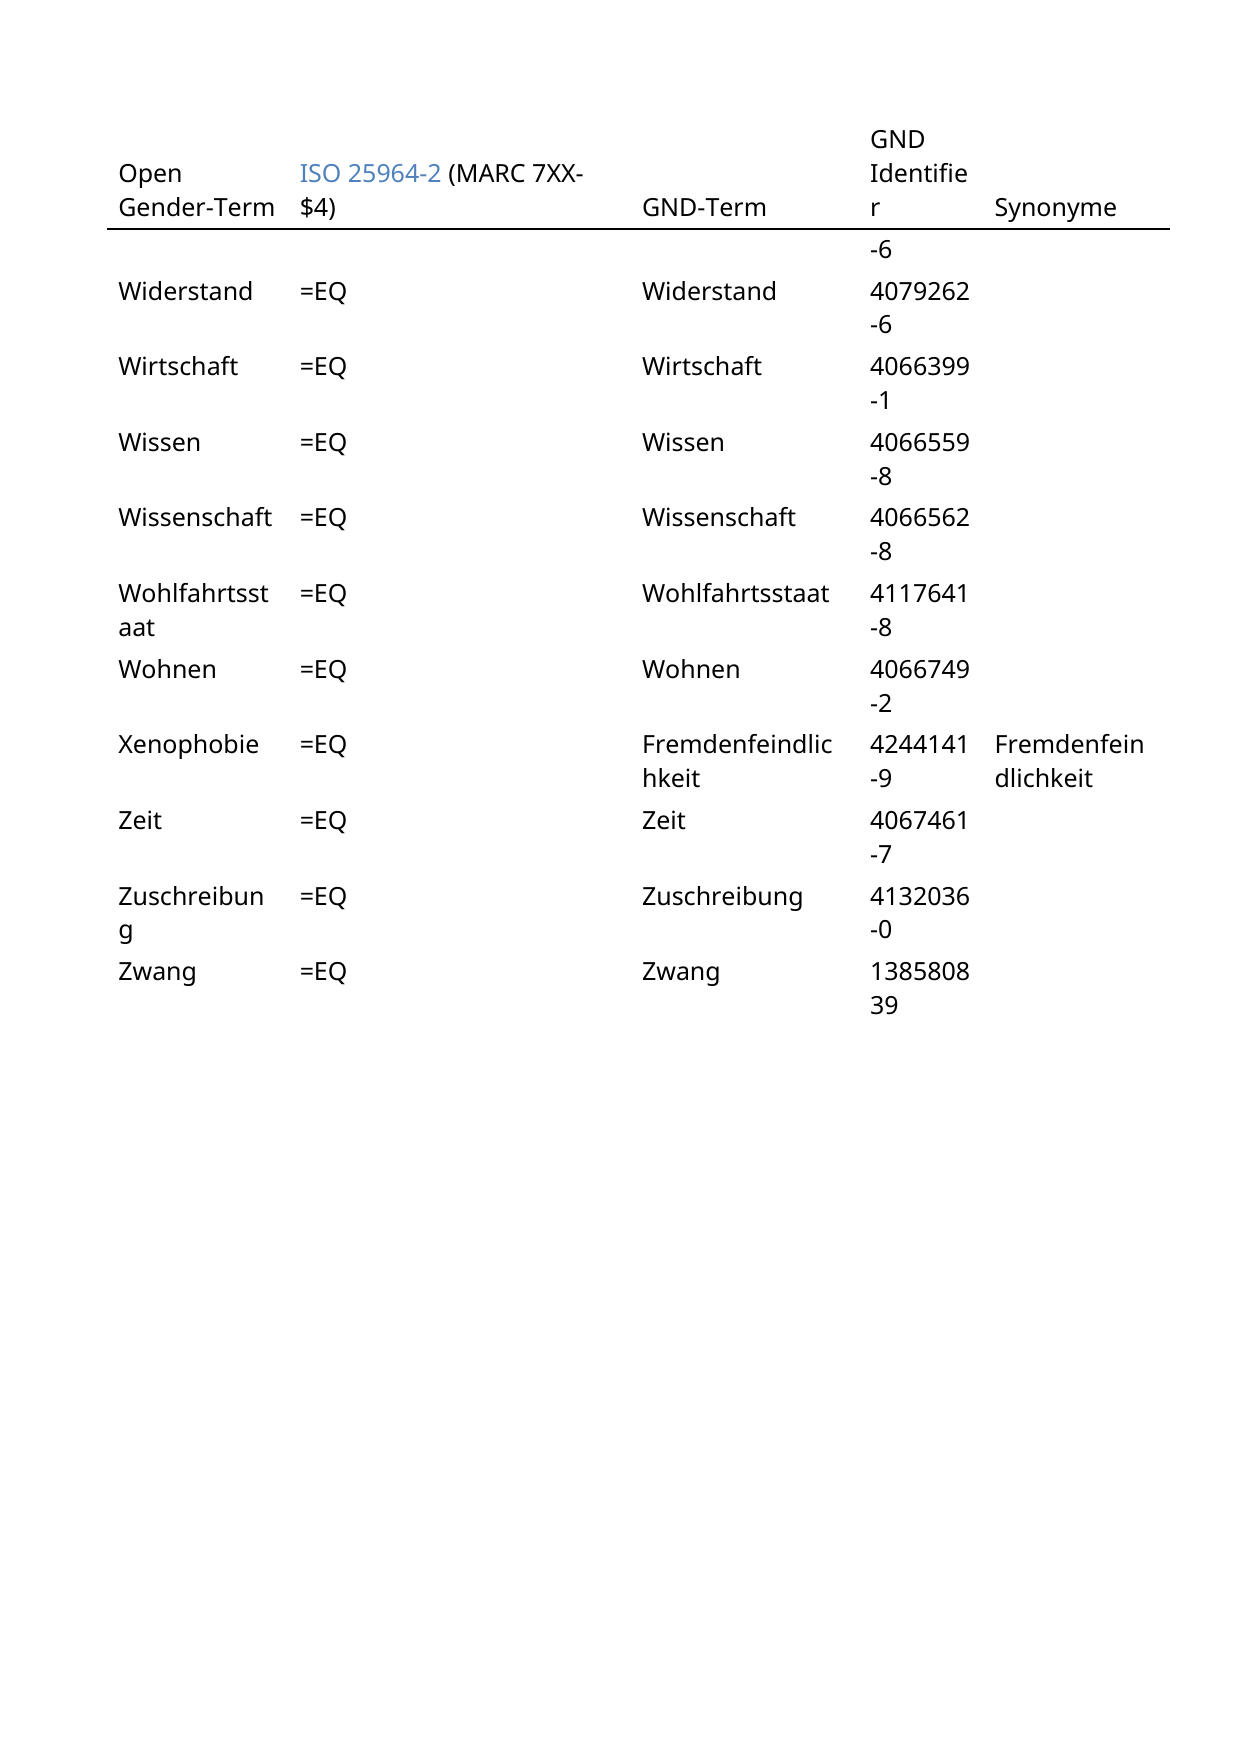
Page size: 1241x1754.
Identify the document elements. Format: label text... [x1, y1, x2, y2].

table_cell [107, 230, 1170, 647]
table_header Synonyme [983, 118, 1170, 228]
table_header GND-Term [631, 118, 859, 228]
table_header GND Identifier [859, 118, 983, 228]
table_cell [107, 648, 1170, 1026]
table_header Open Gender-Term [107, 118, 288, 228]
table_header ISO 25964-2 (MARC 7XX-$4) [288, 118, 631, 228]
